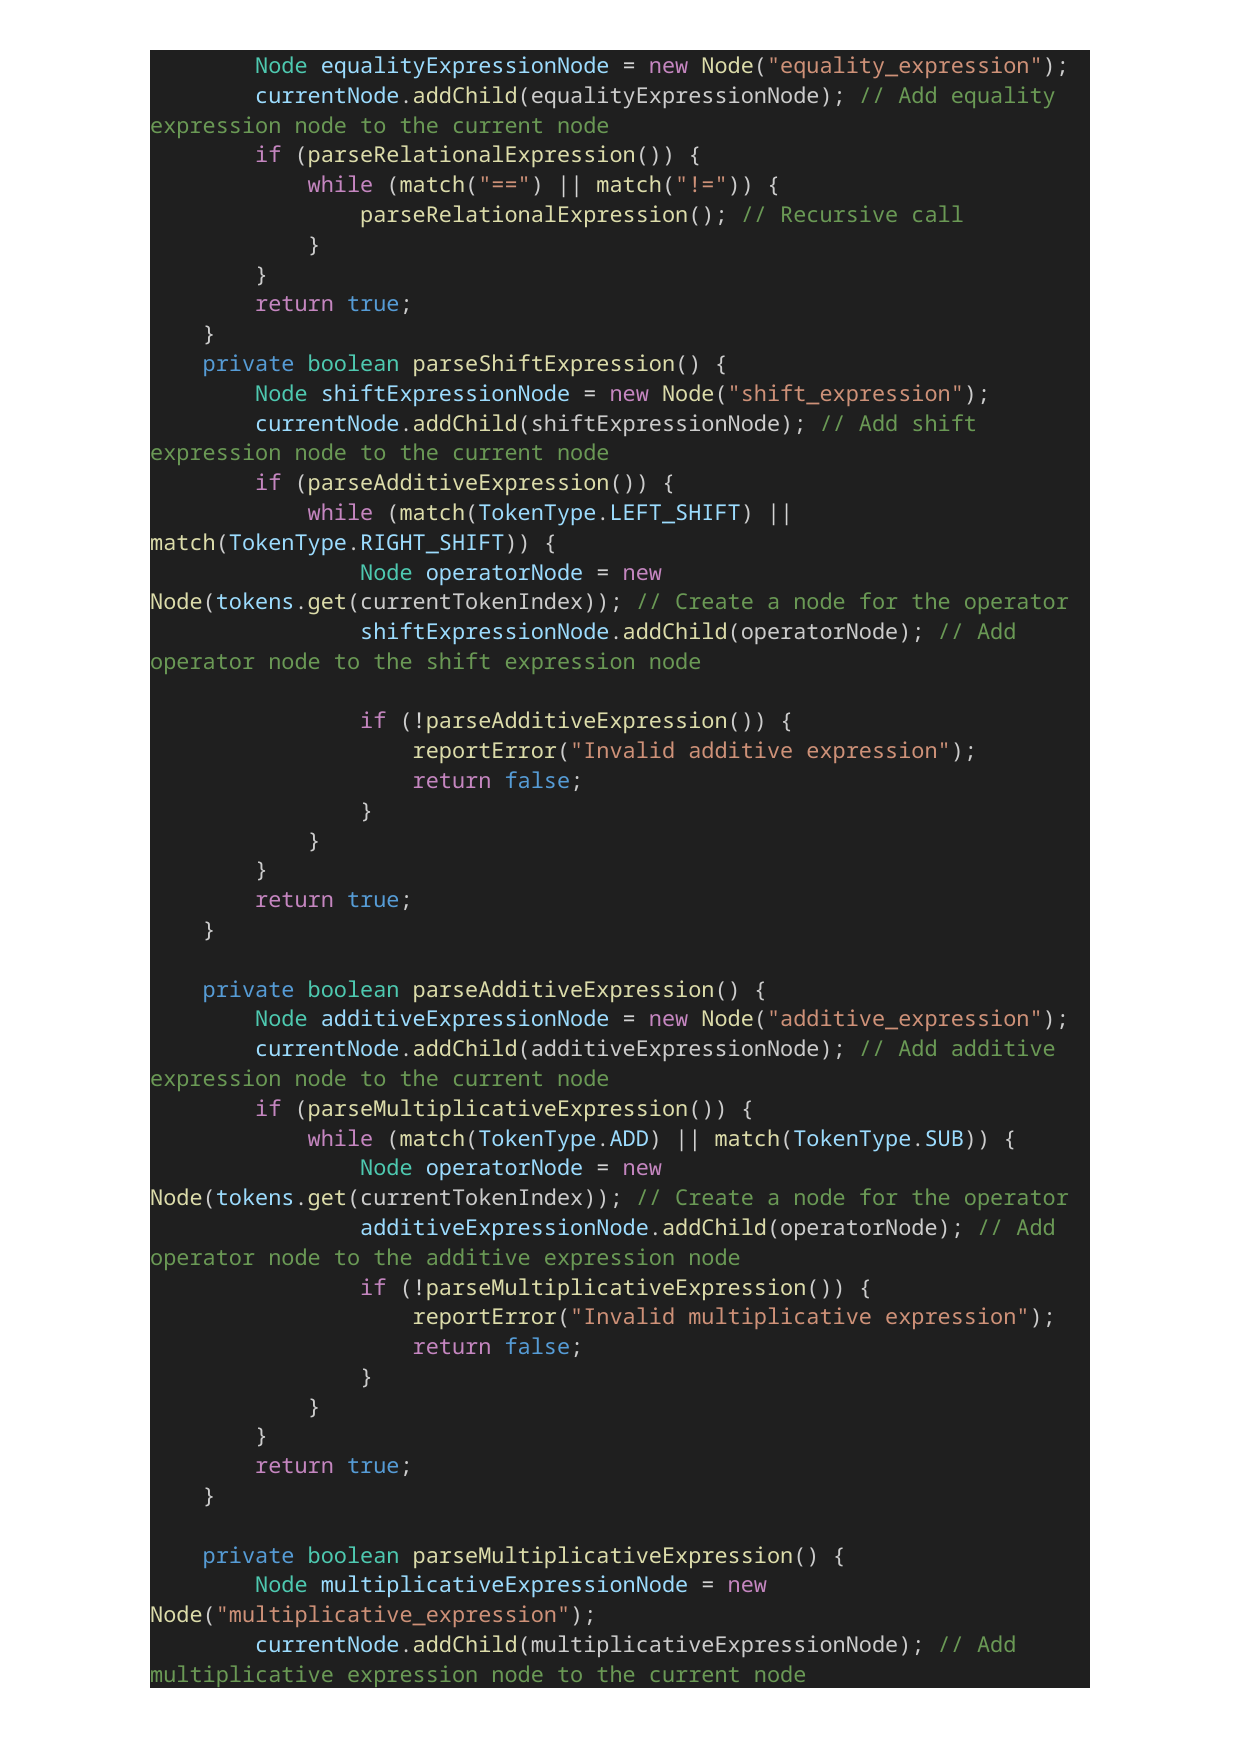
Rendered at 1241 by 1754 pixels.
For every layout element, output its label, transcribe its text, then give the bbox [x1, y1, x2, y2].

text return true; [150, 1450, 1090, 1480]
text if (!parseMultiplicativeExpression()) { [150, 1271, 1090, 1301]
text currentNode.addChild(additiveExpressionNode); // Add additive expression node to the current node [150, 1033, 1090, 1093]
text currentNode.addChild(multiplicativeExpressionNode); // Add multiplicative expression node to the current node [150, 1629, 1090, 1688]
text Node operatorNode = new Node(tokens.get(currentTokenIndex)); // Create a node for the operator [150, 556, 1090, 616]
text private boolean parseAdditiveExpression() { [150, 973, 1090, 1003]
text } [150, 914, 1090, 944]
text parseRelationalExpression(); // Recursive call [150, 199, 1090, 229]
text } [150, 854, 1090, 884]
text reportError("Invalid additive expression"); [150, 735, 1090, 765]
text return true; [150, 288, 1090, 318]
text shiftExpressionNode.addChild(operatorNode); // Add operator node to the shift expression node [150, 616, 1090, 676]
text while (match(TokenType.ADD) || match(TokenType.SUB)) { [150, 1122, 1090, 1152]
text currentNode.addChild(equalityExpressionNode); // Add equality expression node to the current node [150, 80, 1090, 139]
text if (parseMultiplicativeExpression()) { [150, 1093, 1090, 1122]
text if (parseAdditiveExpression()) { [150, 467, 1090, 497]
text } [150, 795, 1090, 824]
text return false; [150, 765, 1090, 795]
text return true; [150, 884, 1090, 914]
text } [150, 1361, 1090, 1391]
text } [150, 1480, 1090, 1510]
text } [150, 1391, 1090, 1420]
text } [150, 258, 1090, 288]
text } [150, 824, 1090, 854]
text private boolean parseMultiplicativeExpression() { [150, 1539, 1090, 1569]
text Node equalityExpressionNode = new Node("equality_expression"); [150, 50, 1090, 80]
text additiveExpressionNode.addChild(operatorNode); // Add operator node to the additive expression node [150, 1212, 1090, 1271]
text Node shiftExpressionNode = new Node("shift_expression"); [150, 378, 1090, 407]
text Node additiveExpressionNode = new Node("additive_expression"); [150, 1003, 1090, 1033]
text Node operatorNode = new Node(tokens.get(currentTokenIndex)); // Create a node for the operator [150, 1152, 1090, 1212]
text private boolean parseShiftExpression() { [150, 348, 1090, 378]
text return false; [150, 1331, 1090, 1361]
text reportError("Invalid multiplicative expression"); [150, 1301, 1090, 1331]
text currentNode.addChild(shiftExpressionNode); // Add shift expression node to the current node [150, 407, 1090, 467]
text } [150, 318, 1090, 348]
text Node multiplicativeExpressionNode = new Node("multiplicative_expression"); [150, 1569, 1090, 1629]
text } [150, 229, 1090, 258]
text if (!parseAdditiveExpression()) { [150, 705, 1090, 735]
text while (match("==") || match("!=")) { [150, 169, 1090, 199]
text while (match(TokenType.LEFT_SHIFT) || match(TokenType.RIGHT_SHIFT)) { [150, 497, 1090, 556]
text } [150, 1420, 1090, 1450]
text if (parseRelationalExpression()) { [150, 139, 1090, 169]
